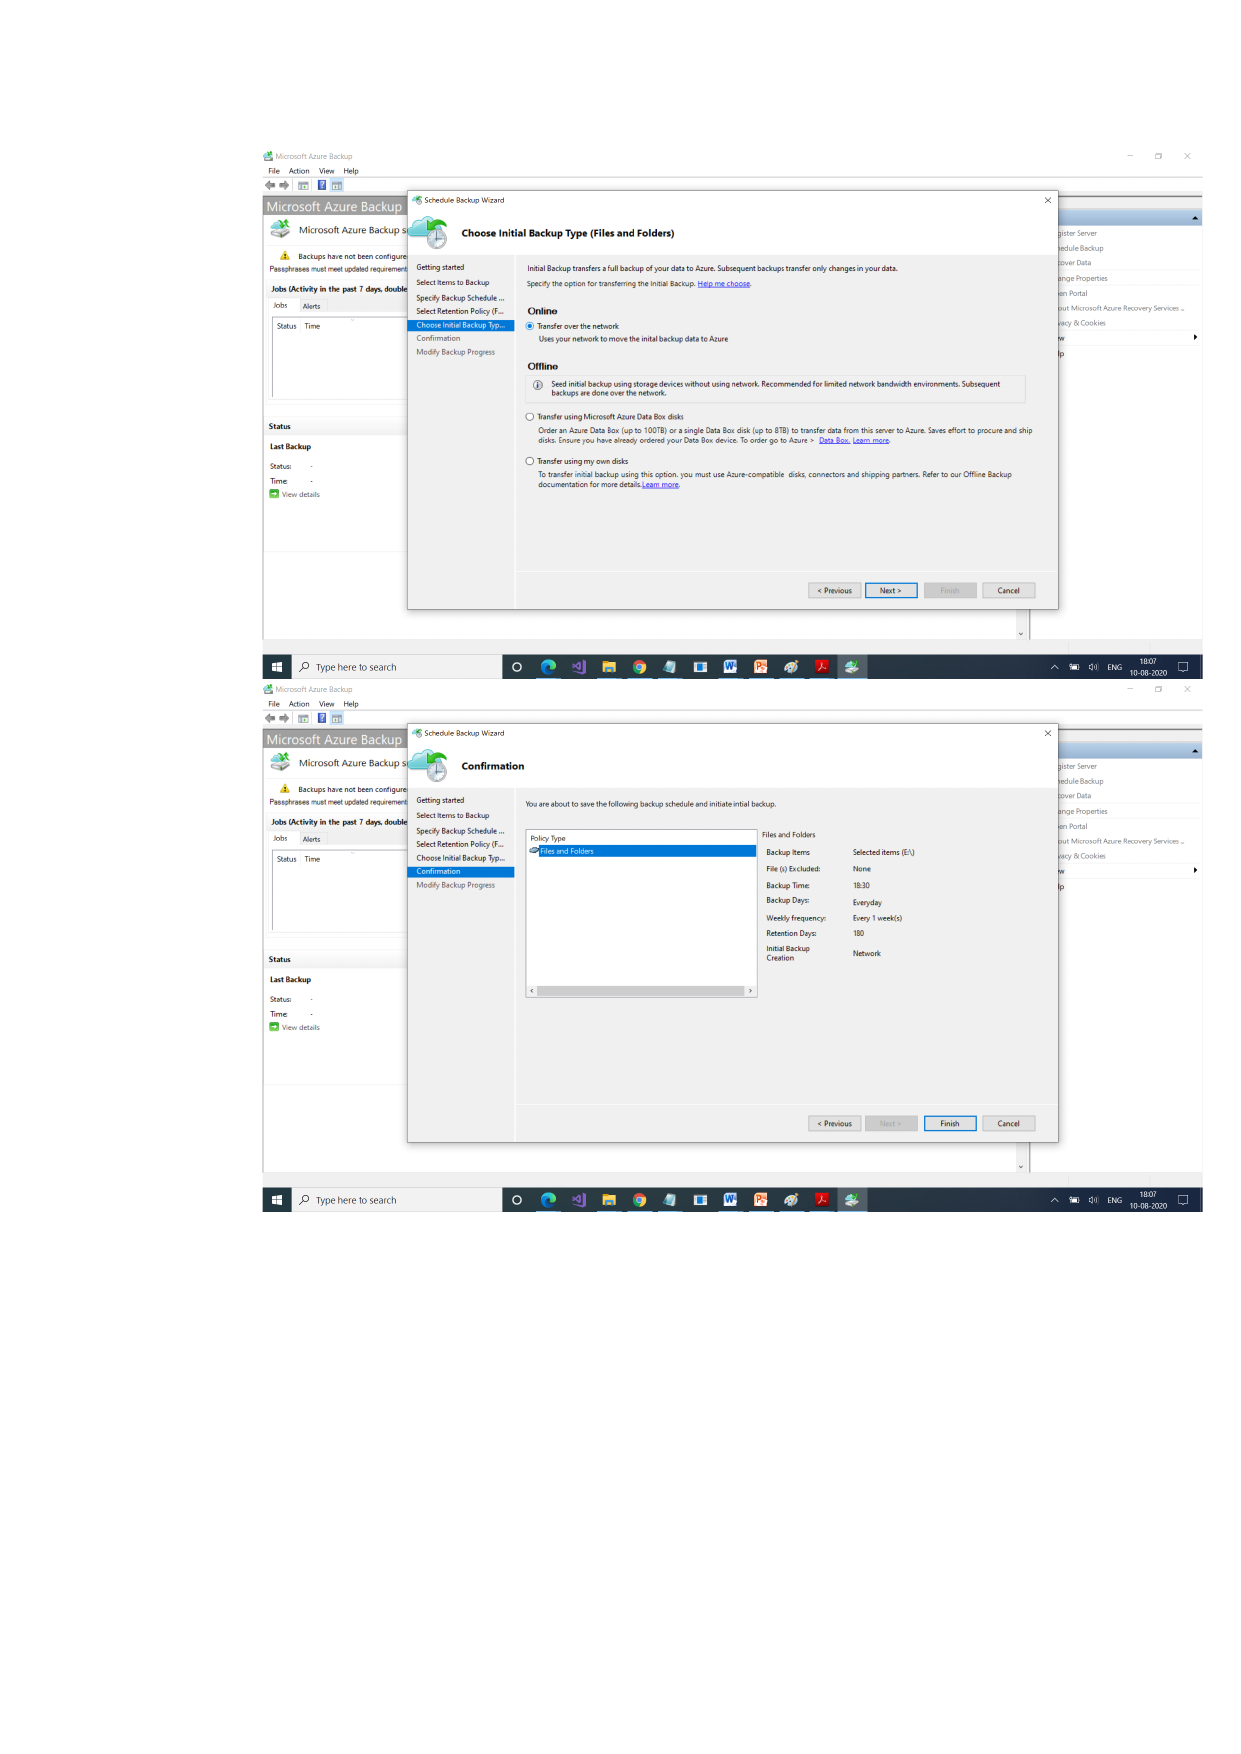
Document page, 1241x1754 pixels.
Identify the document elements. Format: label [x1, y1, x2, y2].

picture [262, 150, 1203, 679]
picture [262, 683, 1203, 1212]
